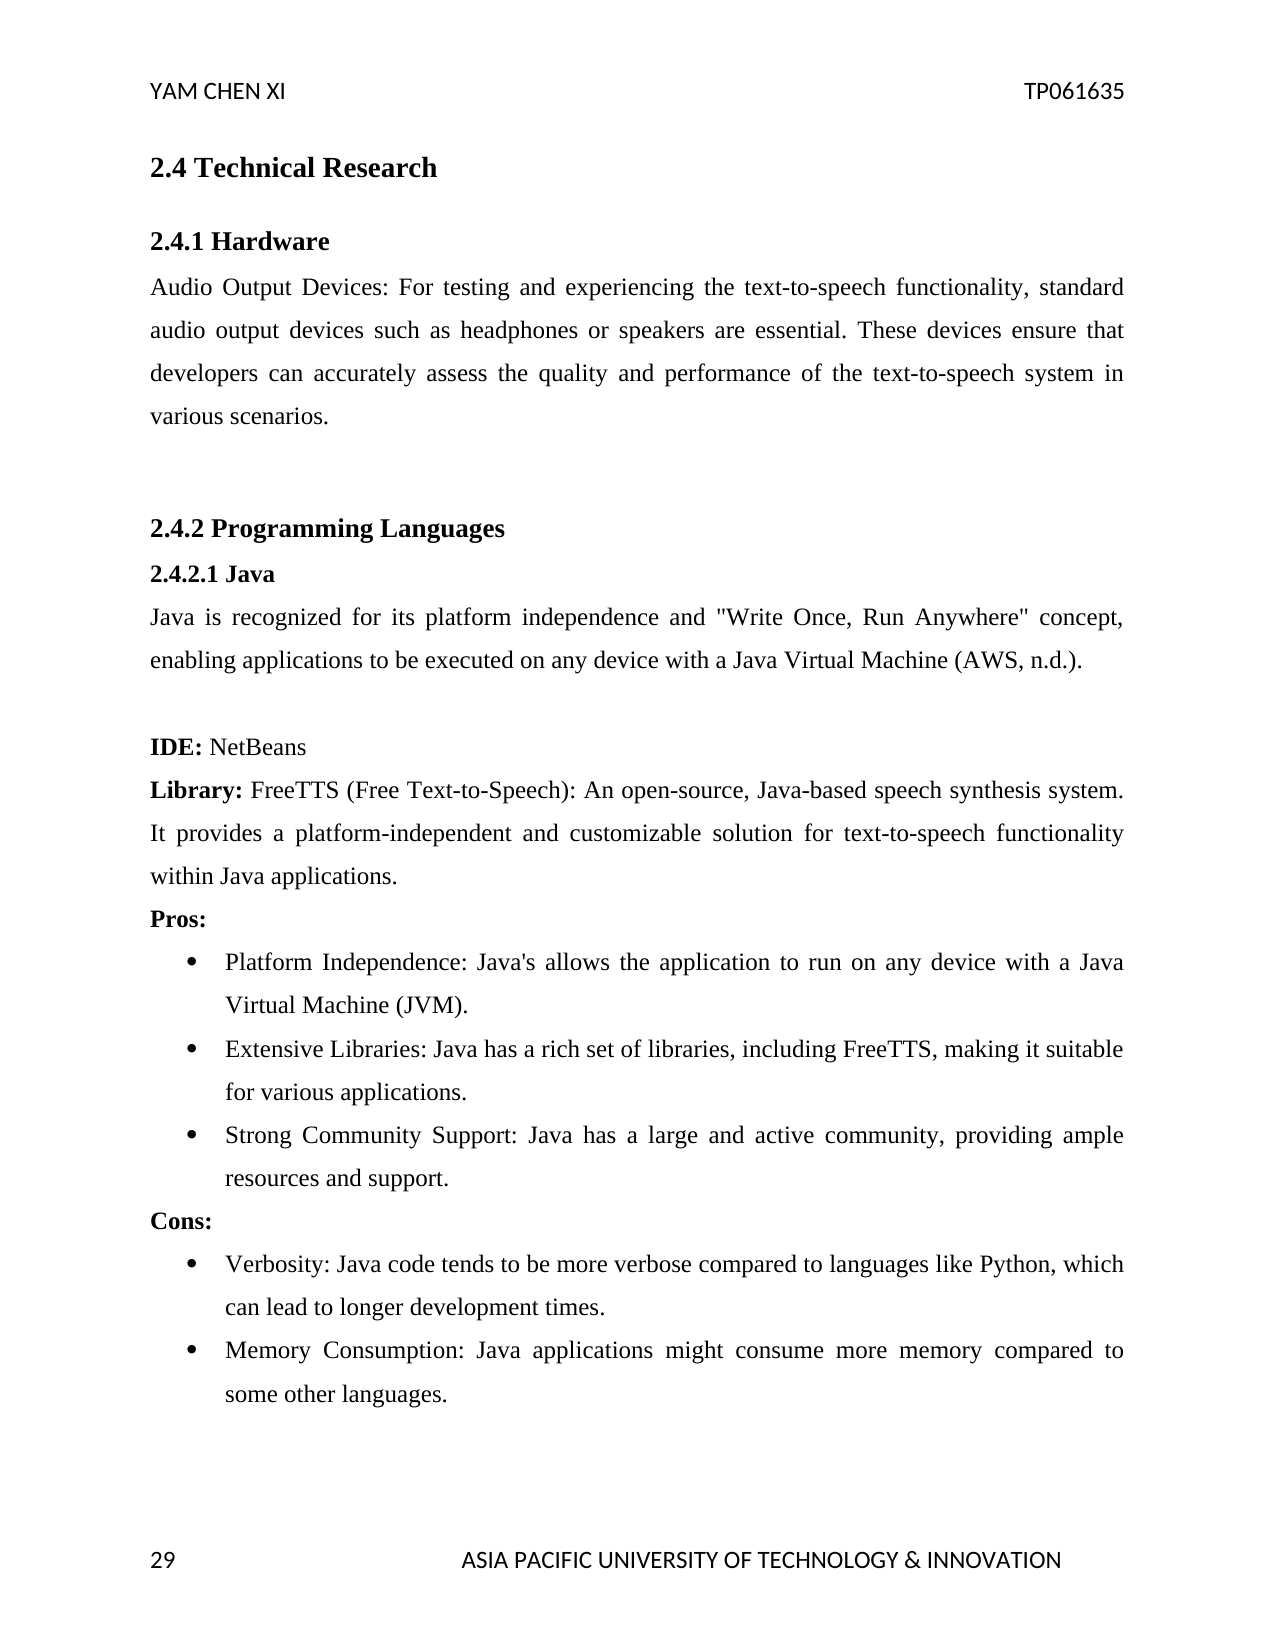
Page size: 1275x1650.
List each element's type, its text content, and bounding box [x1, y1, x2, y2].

text IDE: NetBeans [150, 732, 1125, 761]
text 2.4.2.1 Java [150, 559, 1125, 588]
list Platform Independence: Java's allows the application to run on any device with a Java Virtual Machine (JVM). [187, 947, 1125, 1019]
text Audio Output Devices: For testing and experiencing the text-to-speech functionality, standard audio output devices such as headphones or speakers are essential. These devices ensure that developers can accurately assess the quality and performance of the text-to-speech system in various scenarios. [150, 272, 1125, 430]
subtitle 2.4.1 Hardware [150, 225, 1125, 256]
text Pros: [150, 904, 1125, 933]
text Cons: [150, 1206, 1125, 1235]
subtitle 2.4.2 Programming Languages [150, 513, 1125, 544]
subtitle 2.4 Technical Research [150, 150, 1125, 183]
text Library: FreeTTS (Free Text-to-Speech): An open-source, Java-based speech synthesis system. It provides a platform-independent and customizable solution for text-to-speech functionality within Java applications. [150, 775, 1125, 890]
list Memory Consumption: Java applications might consume more memory compared to some other languages. [187, 1336, 1125, 1407]
text Java is recognized for its platform independence and "Write Once, Run Anywhere" concept, enabling applications to be executed on any device with a Java Virtual Machine (AWS, n.d.). [150, 602, 1125, 674]
list Strong Community Support: Java has a large and active community, providing ample resources and support. [187, 1120, 1125, 1192]
list Extensive Libraries: Java has a rich set of libraries, including FreeTTS, making it suitable for various applications. [187, 1034, 1125, 1106]
list Verbosity: Java code tends to be more verbose compared to languages like Python, which can lead to longer development times. [187, 1249, 1125, 1321]
